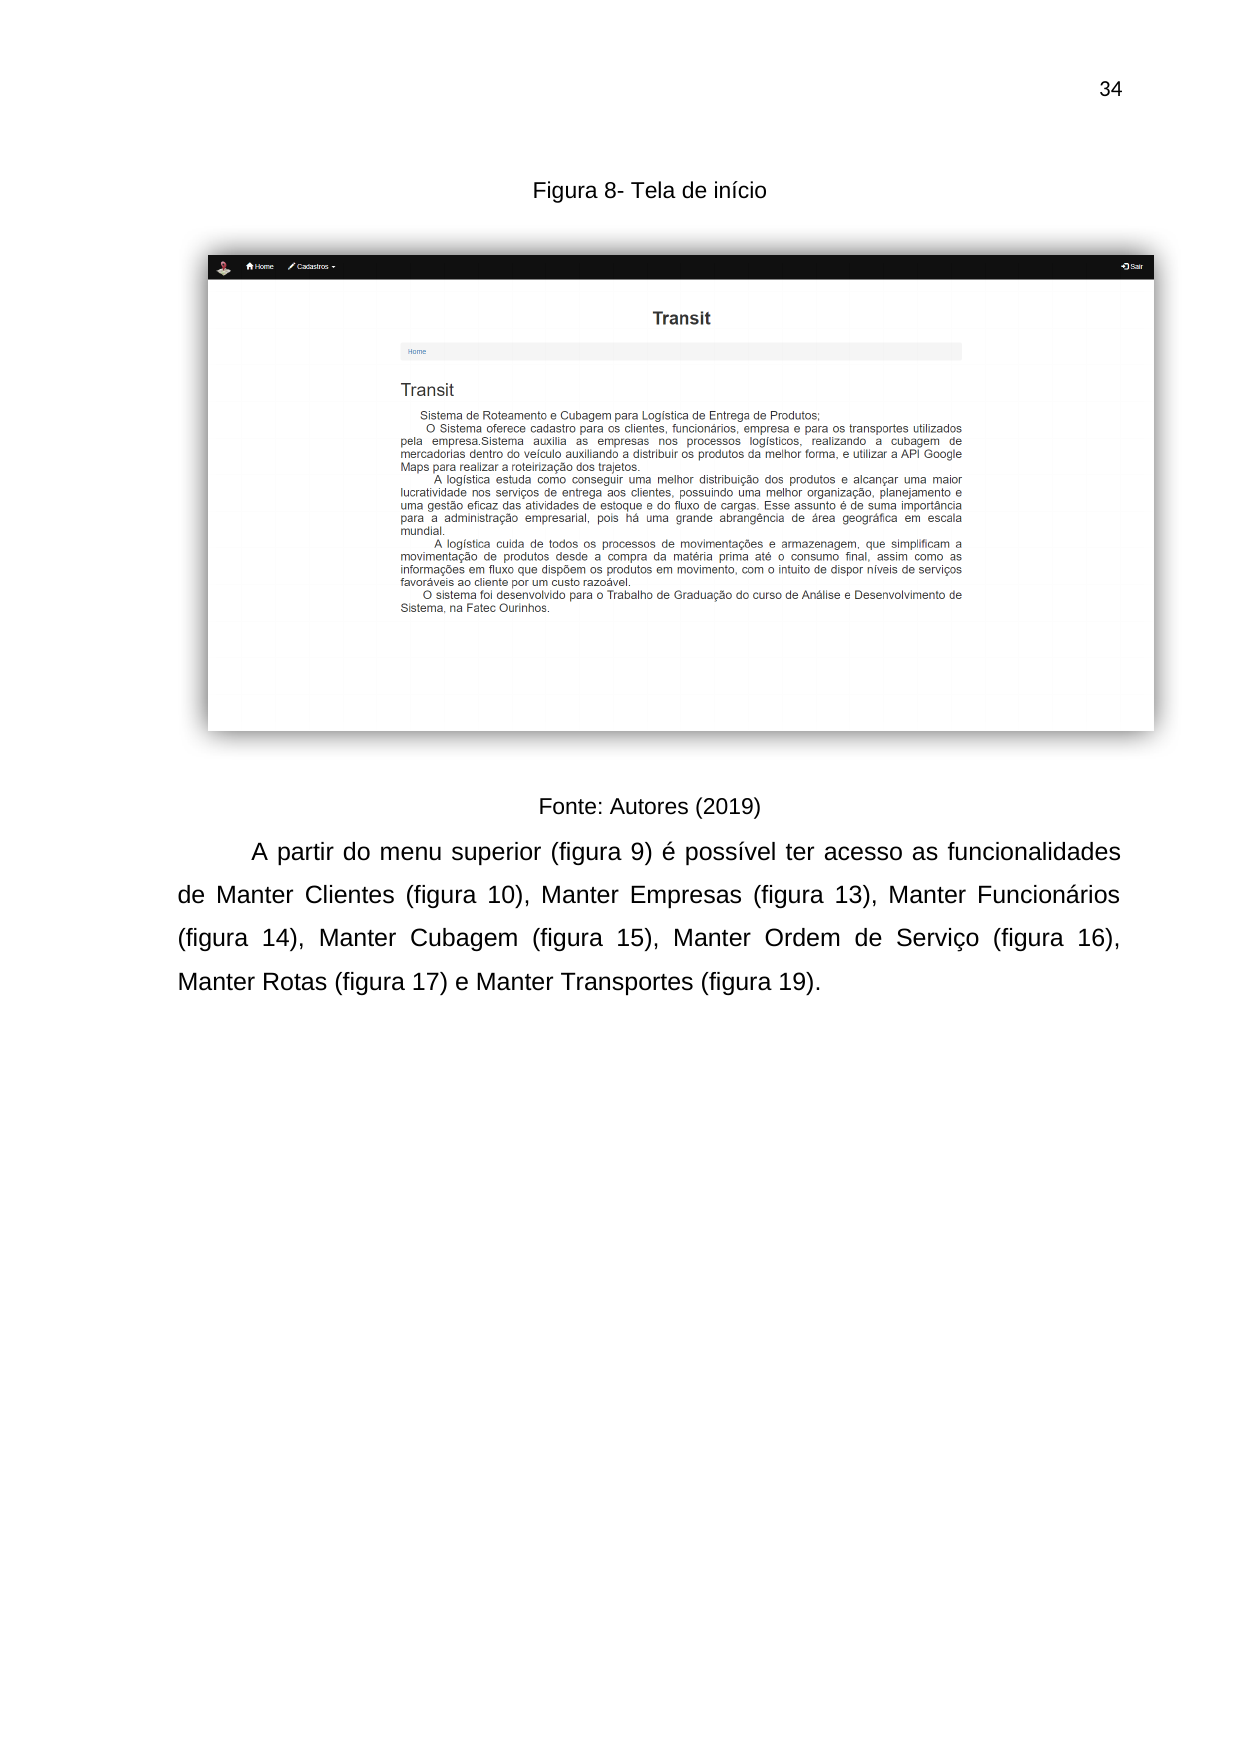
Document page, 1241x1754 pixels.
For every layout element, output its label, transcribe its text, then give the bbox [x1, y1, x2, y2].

text A partir do menu superior (figura 9) é possível ter acesso as funcionalidades de Manter Clientes (figura 10), Manter Empresas (figura 13), Manter Funcionários (figura 14), Manter Cubagem (figura 15), Manter Ordem de Serviço (figura 16), Manter Rotas (figura 17) e Manter Transportes (figura 19). [177, 837, 1122, 995]
text Fonte: Autores (2019) [177, 793, 1122, 819]
picture [208, 255, 1154, 731]
text Figura 8- Tela de início [177, 177, 1122, 203]
